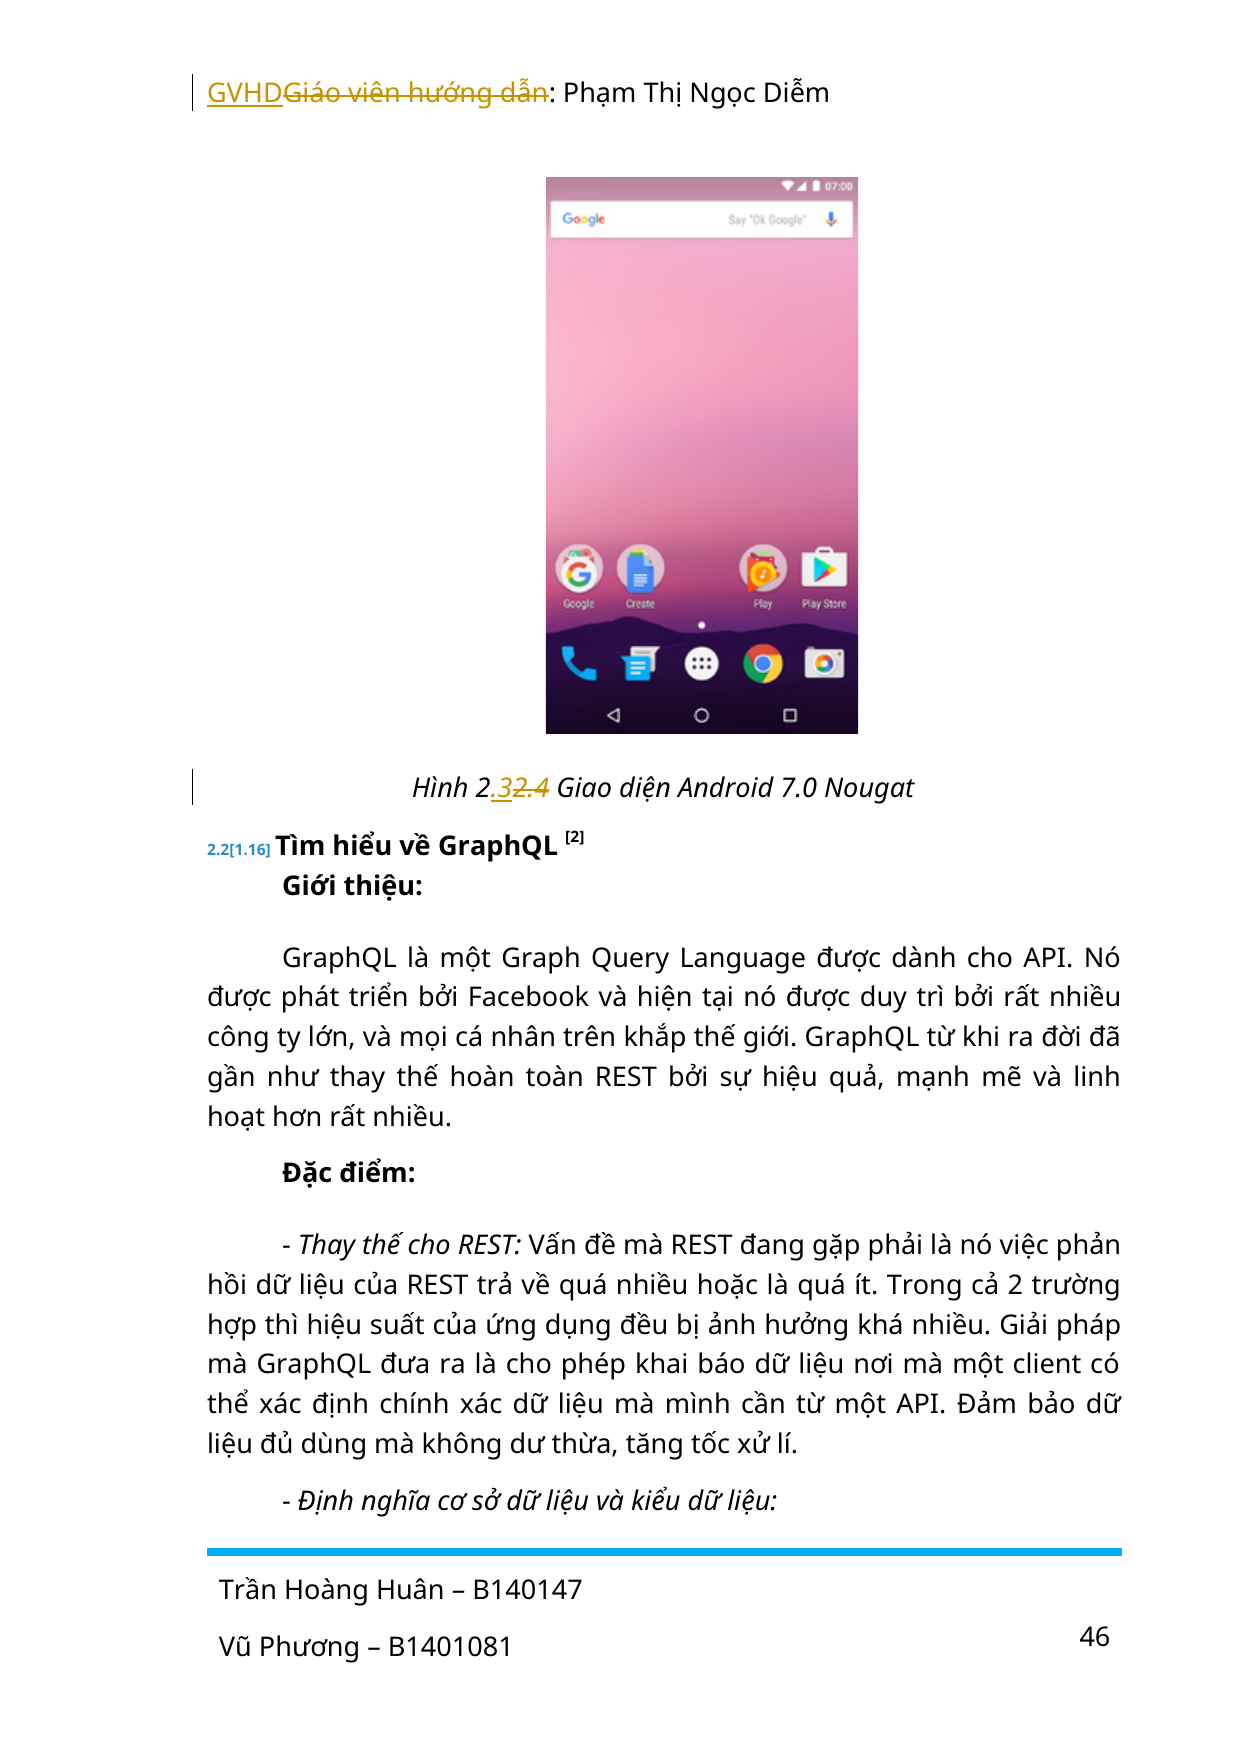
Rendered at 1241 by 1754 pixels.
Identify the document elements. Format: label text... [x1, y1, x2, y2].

text - Định nghĩa cơ sở dữ liệu và kiểu dữ liệu: [207, 1481, 1122, 1518]
text Đặc điểm: [207, 1154, 1122, 1191]
subtitle Tìm hiểu về GraphQL [2] [207, 826, 1122, 863]
text Hình 2 Giao diện Android 7.0 Nougat [207, 768, 1122, 805]
picture [545, 177, 859, 734]
text - Thay thế cho REST: Vấn đề mà REST đang gặp phải là nó việc phản hồi dữ liệu của REST trả về quá nhiều hoặc là quá ít. Trong cả 2 trường hợp thì hiệu suất của ứng dụng đều bị ảnh hưởng khá nhiều. Giải pháp mà GraphQL đưa ra là cho phép khai báo dữ liệu nơi mà một client có thể xác định chính xác dữ liệu mà mình cần từ một API. Đảm bảo dữ liệu đủ dùng mà không dư thừa, tăng tốc xử lí. [207, 1226, 1122, 1461]
text GraphQL là một Graph Query Language được dành cho API. Nó được phát triển bởi Facebook và hiện tại nó được duy trì bởi rất nhiều công ty lớn, và mọi cá nhân trên khắp thế giới. GraphQL từ khi ra đời đã gần như thay thế hoàn toàn REST bởi sự hiệu quả, mạnh mẽ và linh hoạt hơn rất nhiều. [207, 938, 1122, 1134]
text Giới thiệu: [207, 866, 1122, 903]
